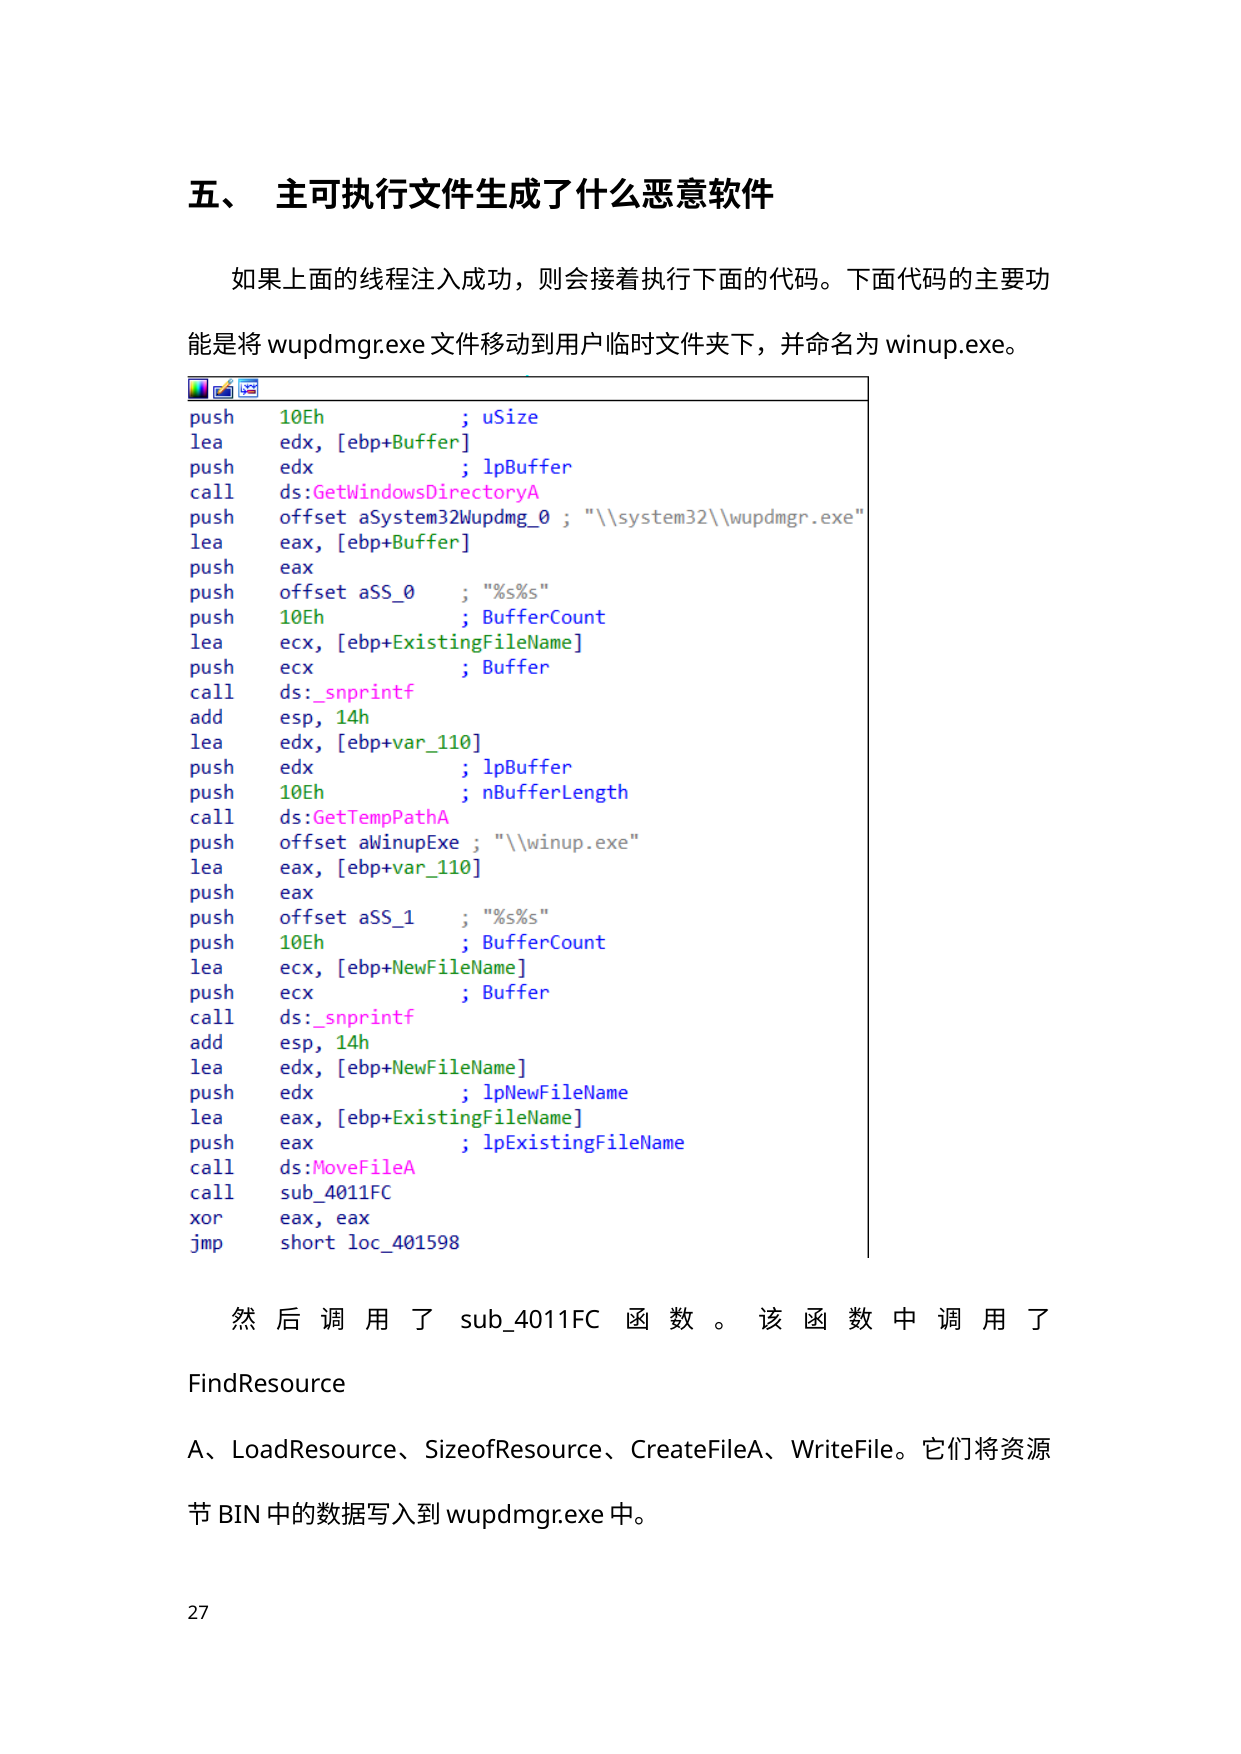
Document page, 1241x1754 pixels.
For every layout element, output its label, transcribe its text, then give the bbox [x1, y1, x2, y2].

text 然后调用了sub_4011FC函数。该函数中调用了FindResourceA、LoadResource、SizeofResource、CreateFileA、WriteFile。它们将资源节BIN中的数据写入到wupdmgr.exe中。 [187, 1285, 1053, 1545]
subtitle 主可执行文件生成了什么恶意软件 [187, 160, 1053, 225]
text 如果上面的线程注入成功，则会接着执行下面的代码。下面代码的主要功能是将wupdmgr.exe文件移动到用户临时文件夹下，并命名为winup.exe。 [187, 245, 1053, 375]
picture [187, 375, 869, 1258]
